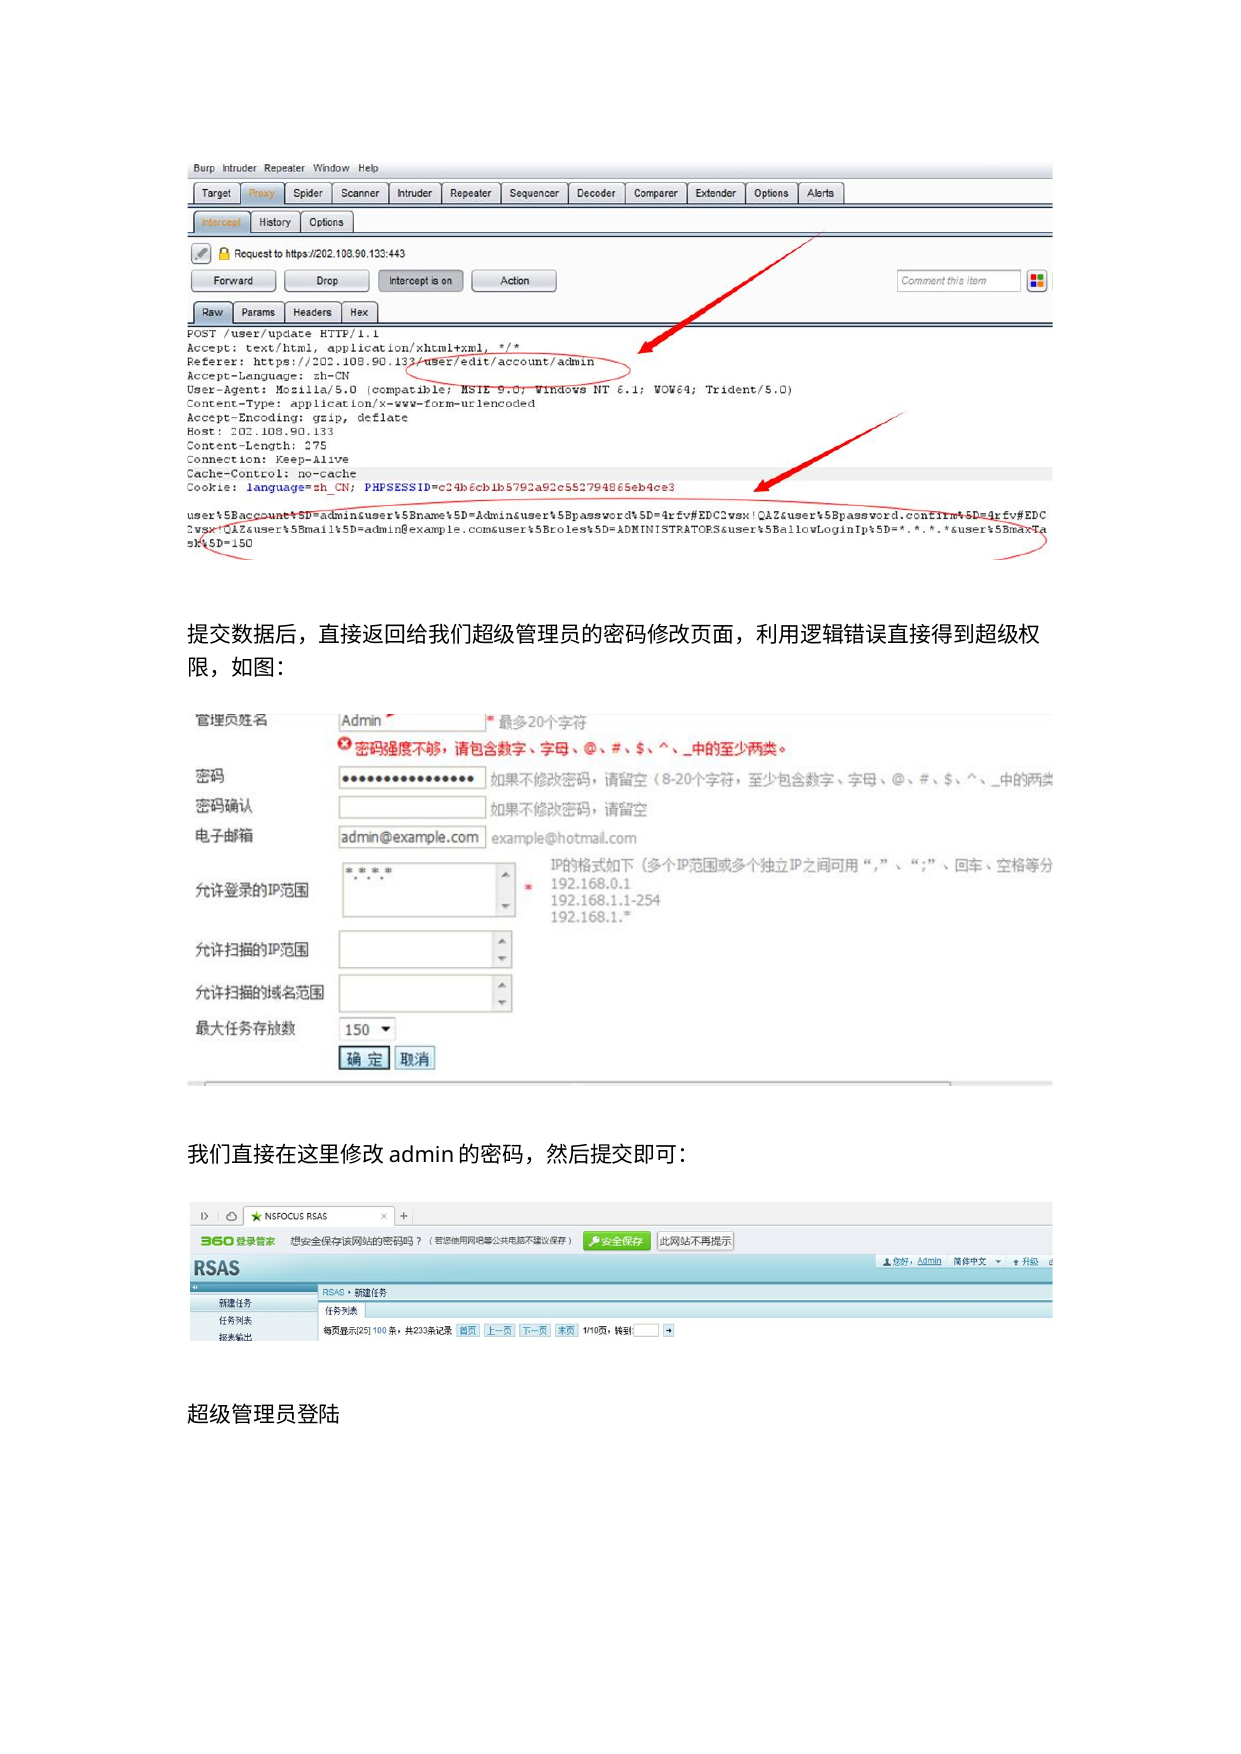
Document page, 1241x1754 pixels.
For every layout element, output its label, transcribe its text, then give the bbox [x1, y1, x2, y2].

picture [187, 1202, 1053, 1341]
picture [187, 162, 1053, 560]
text 我们直接在这里修改admin的密码，然后提交即可： [187, 1137, 1053, 1169]
text 提交数据后，直接返回给我们超级管理员的密码修改页面，利用逻辑错误直接得到超级权限，如图： [187, 617, 1053, 682]
text 超级管理员登陆 [187, 1397, 1053, 1429]
picture [187, 714, 1053, 1086]
